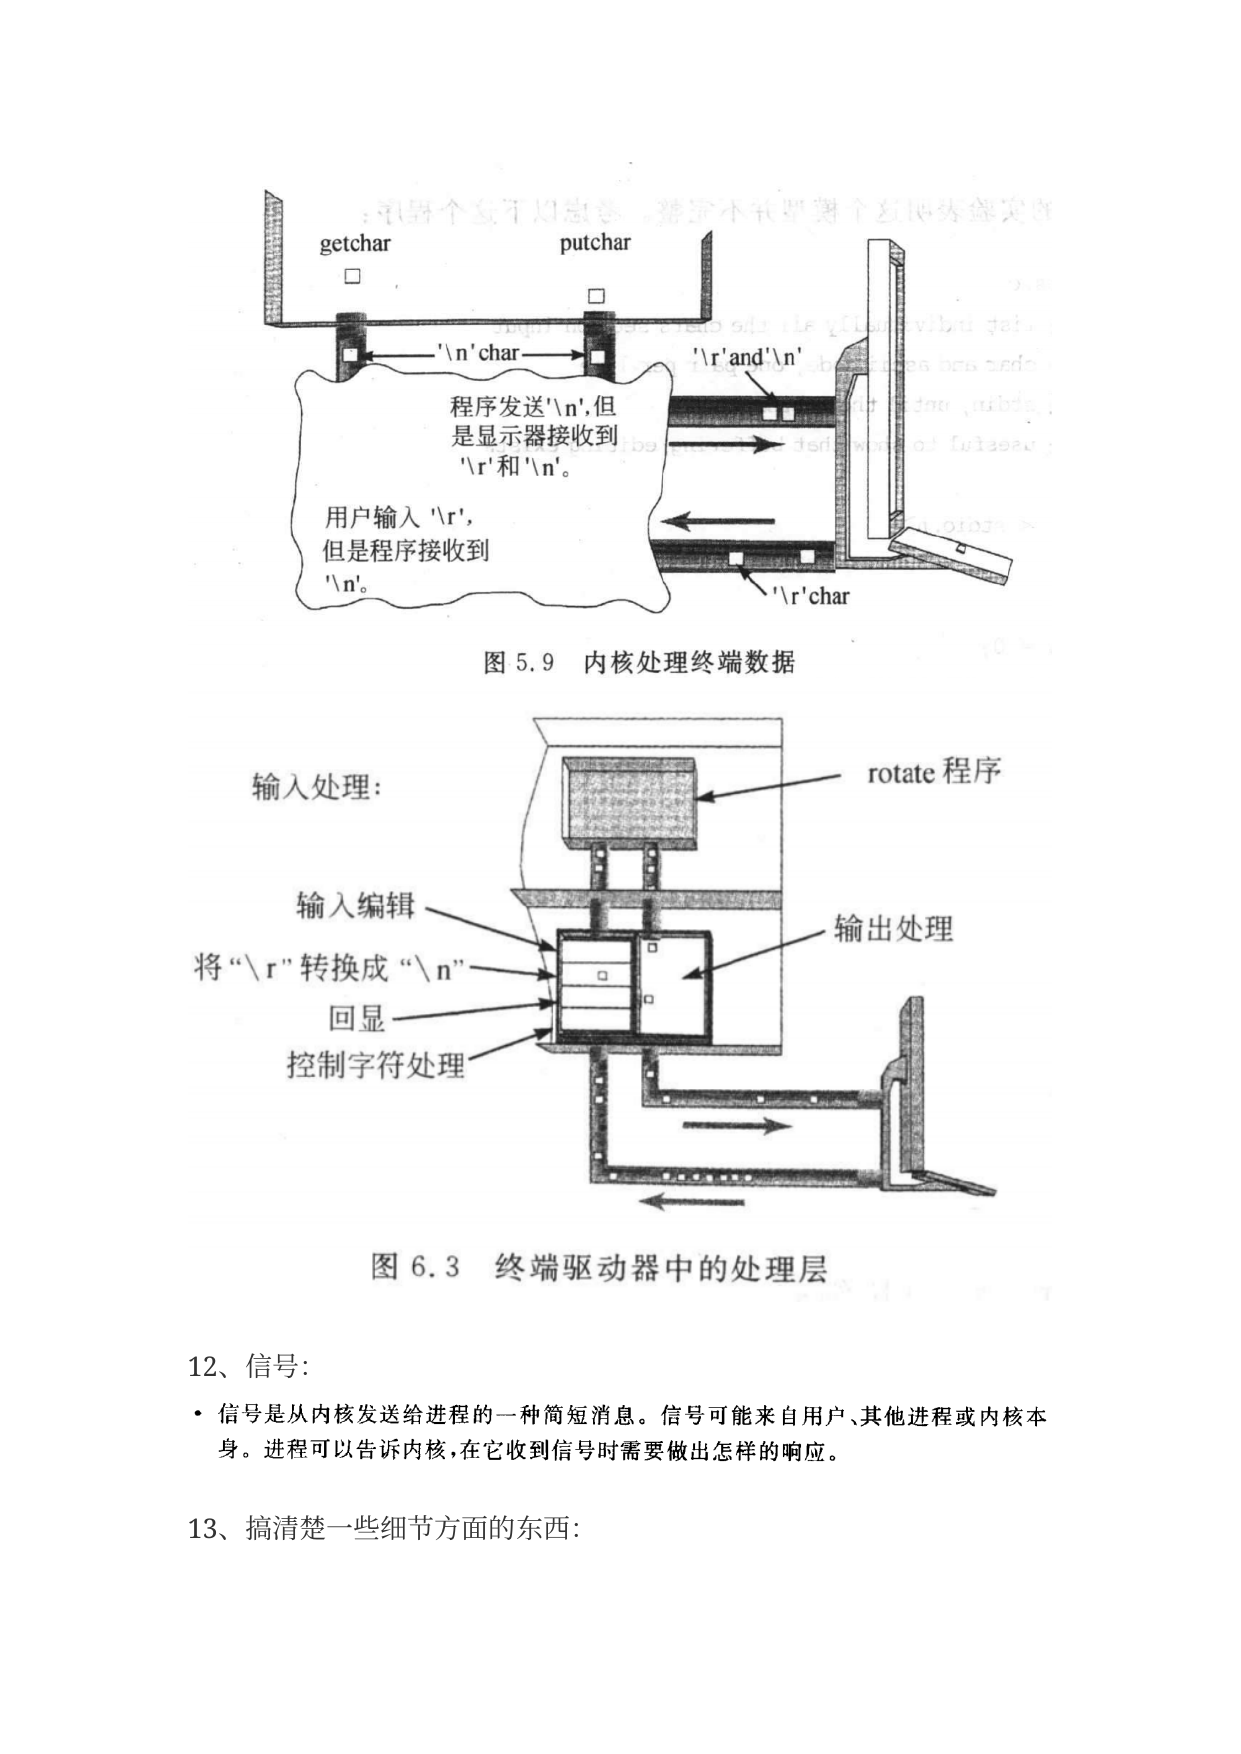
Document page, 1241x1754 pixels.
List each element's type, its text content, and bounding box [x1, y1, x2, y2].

list 信号： [187, 1332, 1053, 1397]
picture [187, 1397, 1052, 1472]
list 搞清楚一些细节方面的东西： [187, 1494, 1053, 1559]
picture [187, 162, 1052, 678]
picture [187, 682, 1053, 1302]
